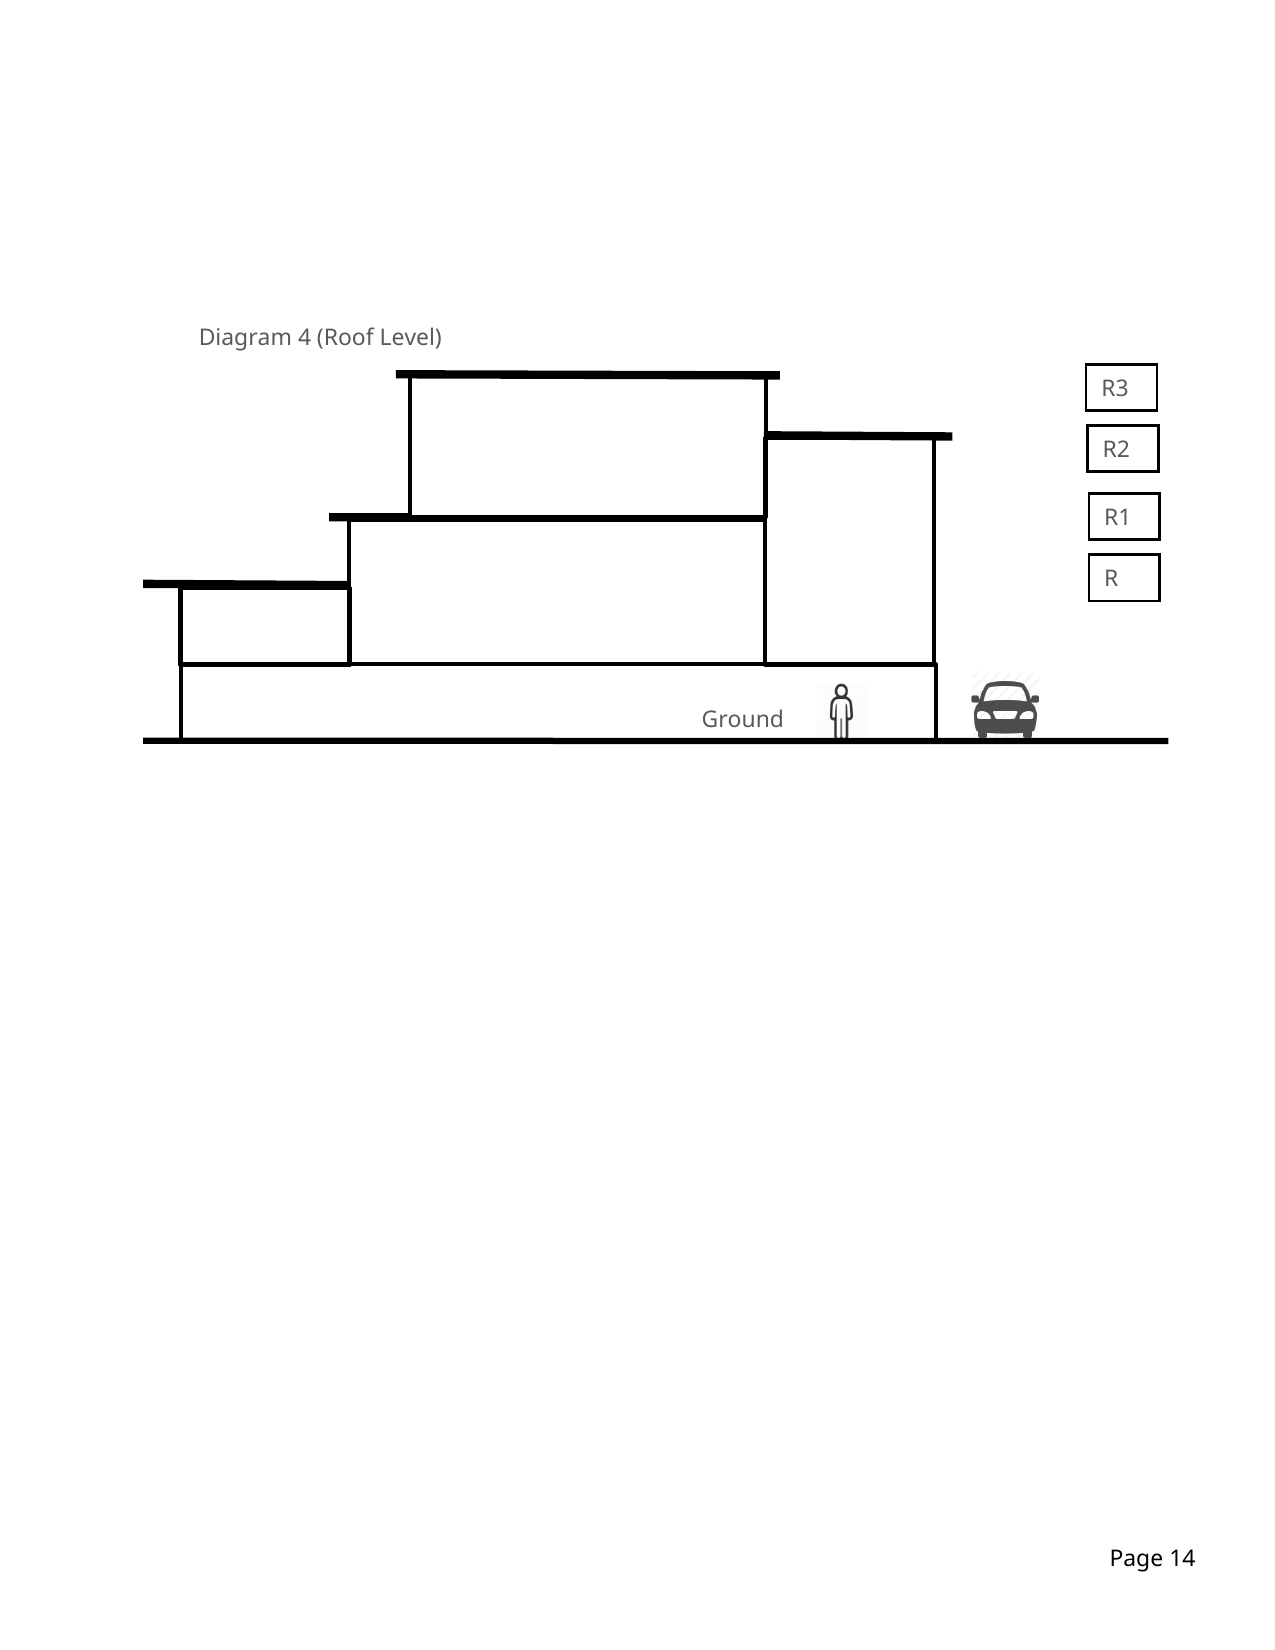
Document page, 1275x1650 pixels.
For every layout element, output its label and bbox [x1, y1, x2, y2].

picture [969, 669, 1041, 745]
picture [815, 682, 867, 737]
